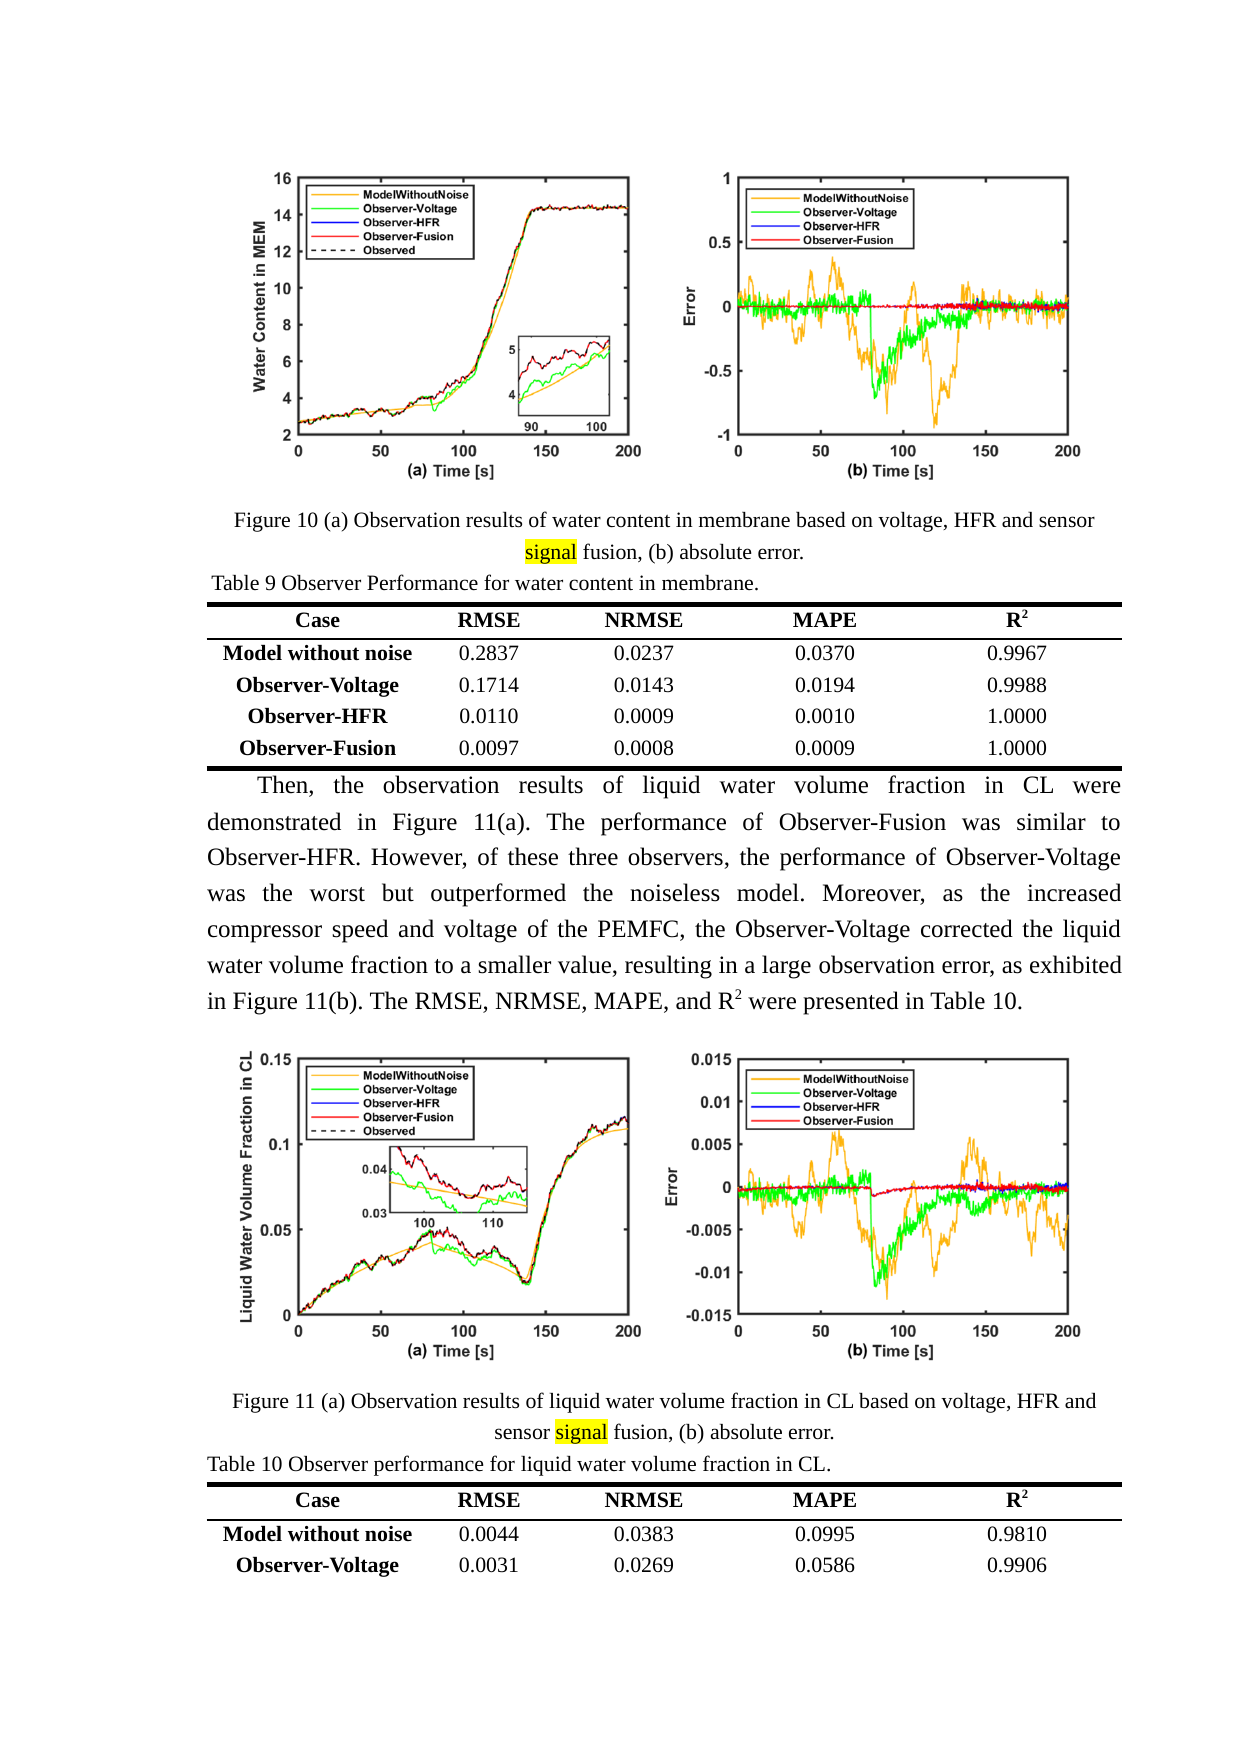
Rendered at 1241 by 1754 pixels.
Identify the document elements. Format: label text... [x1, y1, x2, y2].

table_cell Observer-Fusion [207, 735, 428, 766]
table_header R2 [911, 607, 1122, 638]
table_cell 0.0586 [738, 1552, 911, 1583]
table_header Case [207, 607, 428, 638]
table_cell 0.2837 [428, 640, 549, 672]
table_header Case [207, 1487, 428, 1518]
table_cell 0.9967 [911, 640, 1122, 672]
text Figure 11 (a) Observation results of liquid water volume fraction in CL based on voltage, HFR and sensor signal fusion, (b) absolute error. [207, 1388, 1122, 1444]
text Table 9 Observer Performance for water content in membrane. [207, 570, 1122, 596]
table_cell 0.0010 [738, 703, 911, 734]
table_cell 0.0194 [738, 672, 911, 703]
table_cell Observer-Voltage [207, 672, 428, 703]
table_cell 0.0370 [738, 640, 911, 672]
table_cell Observer-Voltage [207, 1552, 428, 1583]
table_cell 0.9810 [911, 1521, 1122, 1552]
table_cell 1.0000 [911, 703, 1122, 734]
picture [206, 141, 1123, 508]
table_cell 0.0008 [549, 735, 738, 766]
table_cell Model without noise [207, 640, 428, 672]
table_cell 0.0237 [549, 640, 738, 672]
table_cell 0.0009 [549, 703, 738, 734]
table_header RMSE [428, 607, 549, 638]
table_cell 0.0009 [738, 735, 911, 766]
table_header RMSE [428, 1487, 549, 1518]
table_header NRMSE [549, 607, 738, 638]
table_header NRMSE [549, 1487, 738, 1518]
table_cell 0.0031 [428, 1552, 549, 1583]
table_cell 0.0995 [738, 1521, 911, 1552]
table_cell 0.0143 [549, 672, 738, 703]
table_cell 1.0000 [911, 735, 1122, 766]
text Figure 10 (a) Observation results of water content in membrane based on voltage, HFR and sensor signal fusion, (b) absolute error. [207, 508, 1122, 564]
table_cell 0.1714 [428, 672, 549, 703]
table_cell Model without noise [207, 1521, 428, 1552]
table_cell 0.0269 [549, 1552, 738, 1583]
text Then, the observation results of liquid water volume fraction in CL were demonstrated in Figure 11(a). The performance of Observer-Fusion was similar to Observer-HFR. However, of these three observers, the performance of Observer-Voltage was the worst but outperformed the noiseless model. Moreover, as the increased compressor speed and voltage of the PEMFC, the Observer-Voltage corrected the liquid water volume fraction to a smaller value, resulting in a large observation error, as exhibited in Figure 11(b). The RMSE, NRMSE, MAPE, and R2 were presented in Table 10. [207, 771, 1122, 1015]
table_cell 0.9988 [911, 672, 1122, 703]
table_cell 0.0097 [428, 735, 549, 766]
table_cell 0.0044 [428, 1521, 549, 1552]
picture [206, 1022, 1123, 1388]
table_cell 0.9906 [911, 1552, 1122, 1583]
table_cell 0.0110 [428, 703, 549, 734]
table_cell Observer-HFR [207, 703, 428, 734]
text Table 10 Observer performance for liquid water volume fraction in CL. [207, 1451, 1122, 1476]
table_header MAPE [738, 607, 911, 638]
table_header MAPE [738, 1487, 911, 1518]
table_header R2 [911, 1487, 1122, 1518]
table_cell 0.0383 [549, 1521, 738, 1552]
